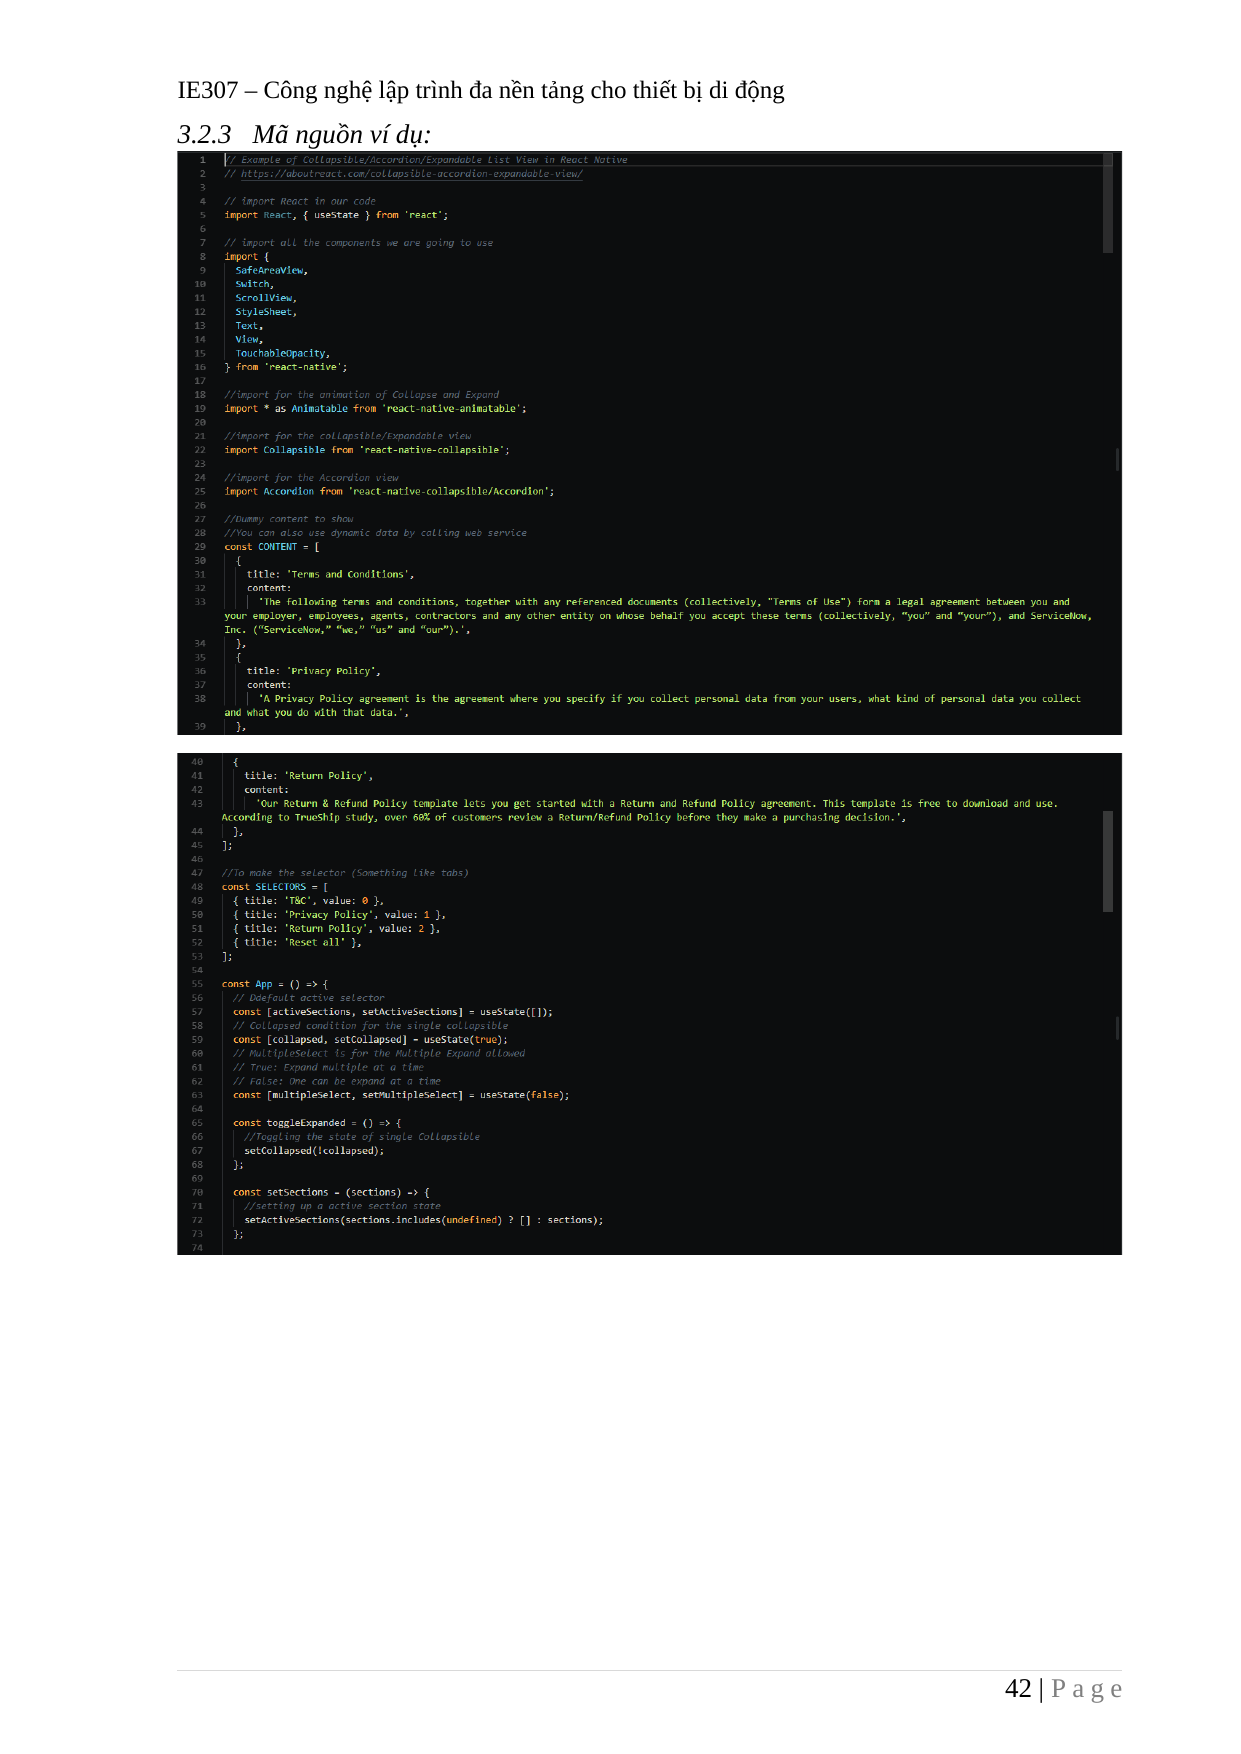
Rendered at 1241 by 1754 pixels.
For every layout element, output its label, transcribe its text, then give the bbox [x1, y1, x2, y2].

picture [177, 151, 1123, 735]
picture [177, 753, 1123, 1255]
subtitle Mã nguồn ví dụ: [177, 118, 1122, 149]
